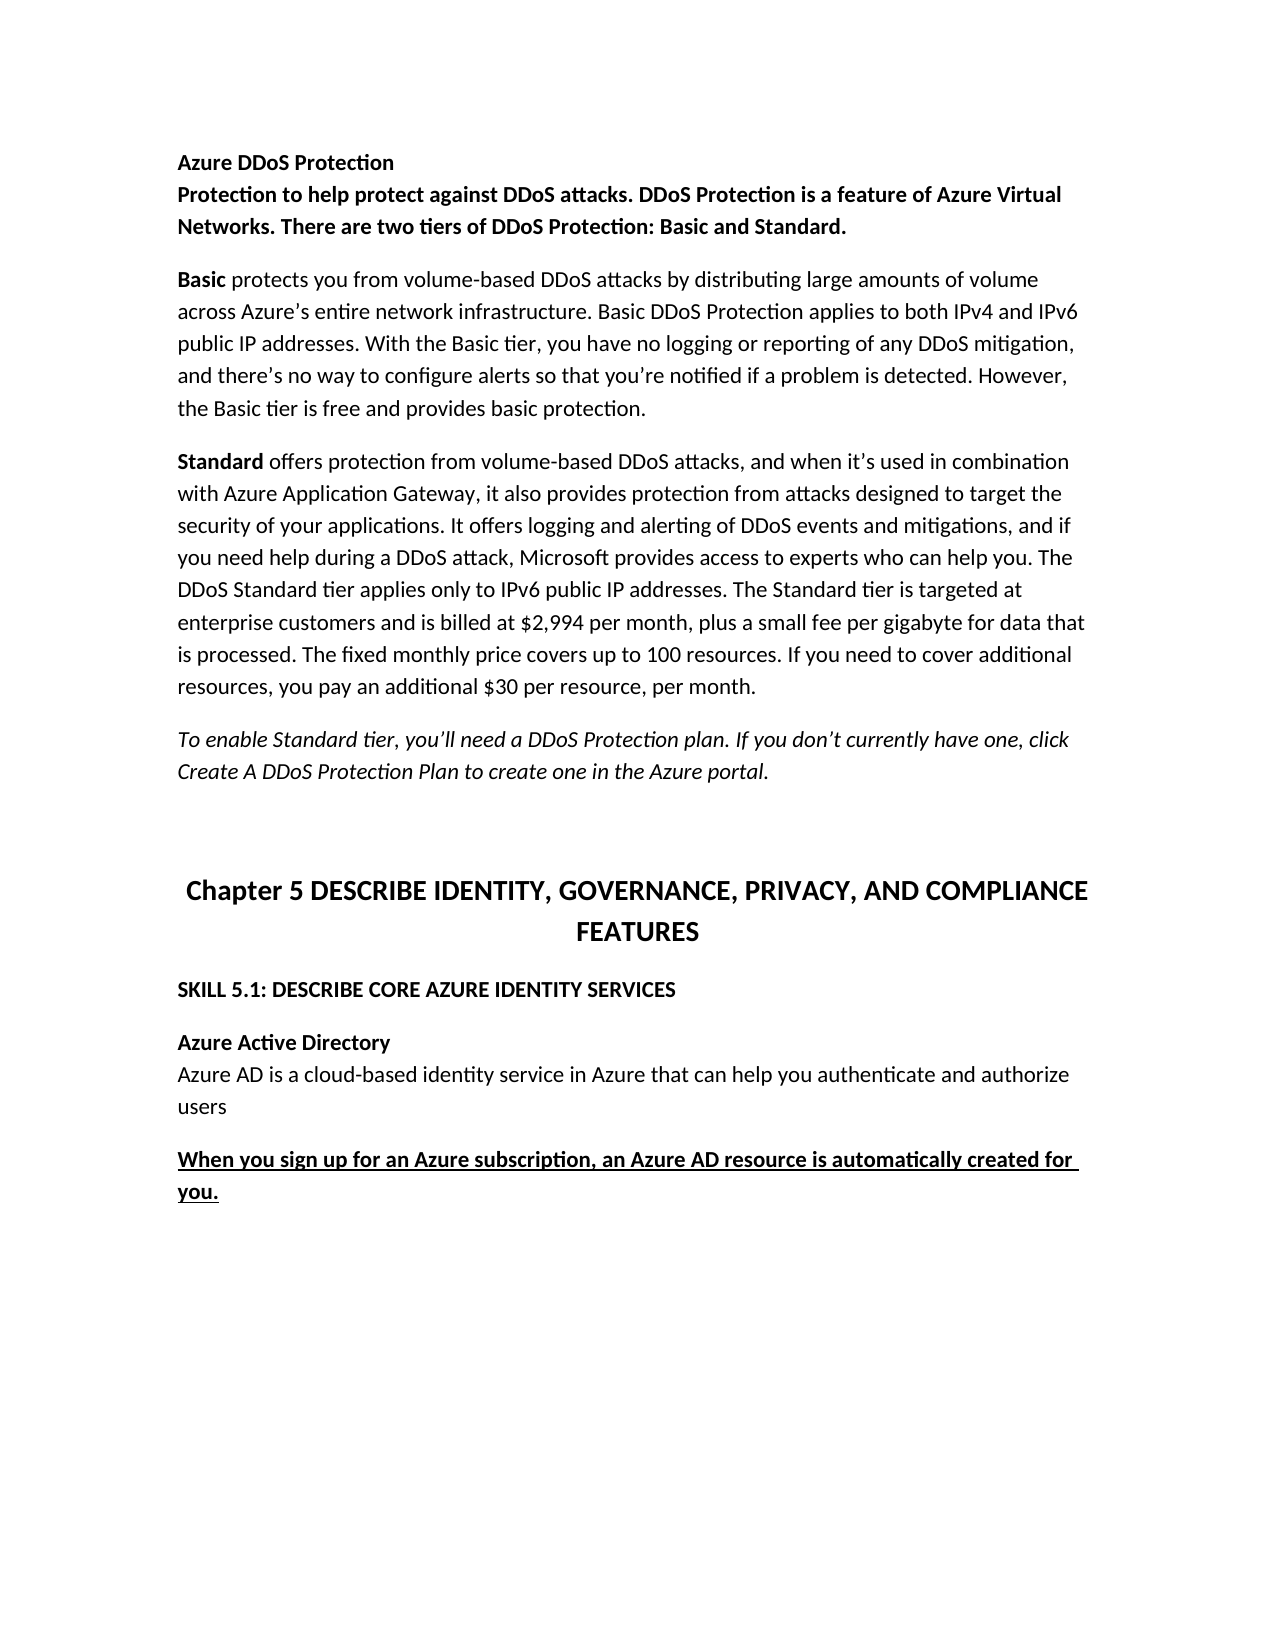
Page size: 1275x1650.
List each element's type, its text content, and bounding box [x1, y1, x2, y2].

text Azure Active Directory Azure AD is a cloud-based identity service in Azure that can help you authenticate and authorize users [177, 1028, 1098, 1120]
text Chapter 5 DESCRIBE IDENTITY, GOVERNANCE, PRIVACY, AND COMPLIANCE FEATURES [177, 872, 1098, 949]
text When you sign up for an Azure subscription, an Azure AD resource is automatically created for you. [177, 1145, 1098, 1205]
text Standard offers protection from volume-based DDoS attacks, and when it’s used in combination with Azure Application Gateway, it also provides protection from attacks designed to target the security of your applications. It offers logging and alerting of DDoS events and mitigations, and if you need help during a DDoS attack, Microsoft provides access to experts who can help you. The DDoS Standard tier applies only to IPv6 public IP addresses. The Standard tier is targeted at enterprise customers and is billed at $2,994 per month, plus a small fee per gigabyte for data that is processed. The fixed monthly price covers up to 100 resources. If you need to cover additional resources, you pay an additional $30 per resource, per month. [177, 447, 1098, 700]
text Azure DDoS Protection Protection to help protect against DDoS attacks. DDoS Protection is a feature of Azure Virtual Networks. There are two tiers of DDoS Protection: Basic and Standard. [177, 148, 1098, 240]
text SKILL 5.1: DESCRIBE CORE AZURE IDENTITY SERVICES [177, 975, 1098, 1003]
text Basic protects you from volume-based DDoS attacks by distributing large amounts of volume across Azure’s entire network infrastructure. Basic DDoS Protection applies to both IPv4 and IPv6 public IP addresses. With the Basic tier, you have no logging or reporting of any DDoS mitigation, and there’s no way to configure alerts so that you’re notified if a problem is detected. However, the Basic tier is free and provides basic protection. [177, 265, 1098, 422]
text To enable Standard tier, you’ll need a DDoS Protection plan. If you don’t currently have one, click Create A DDoS Protection Plan to create one in the Azure portal. [177, 725, 1098, 785]
